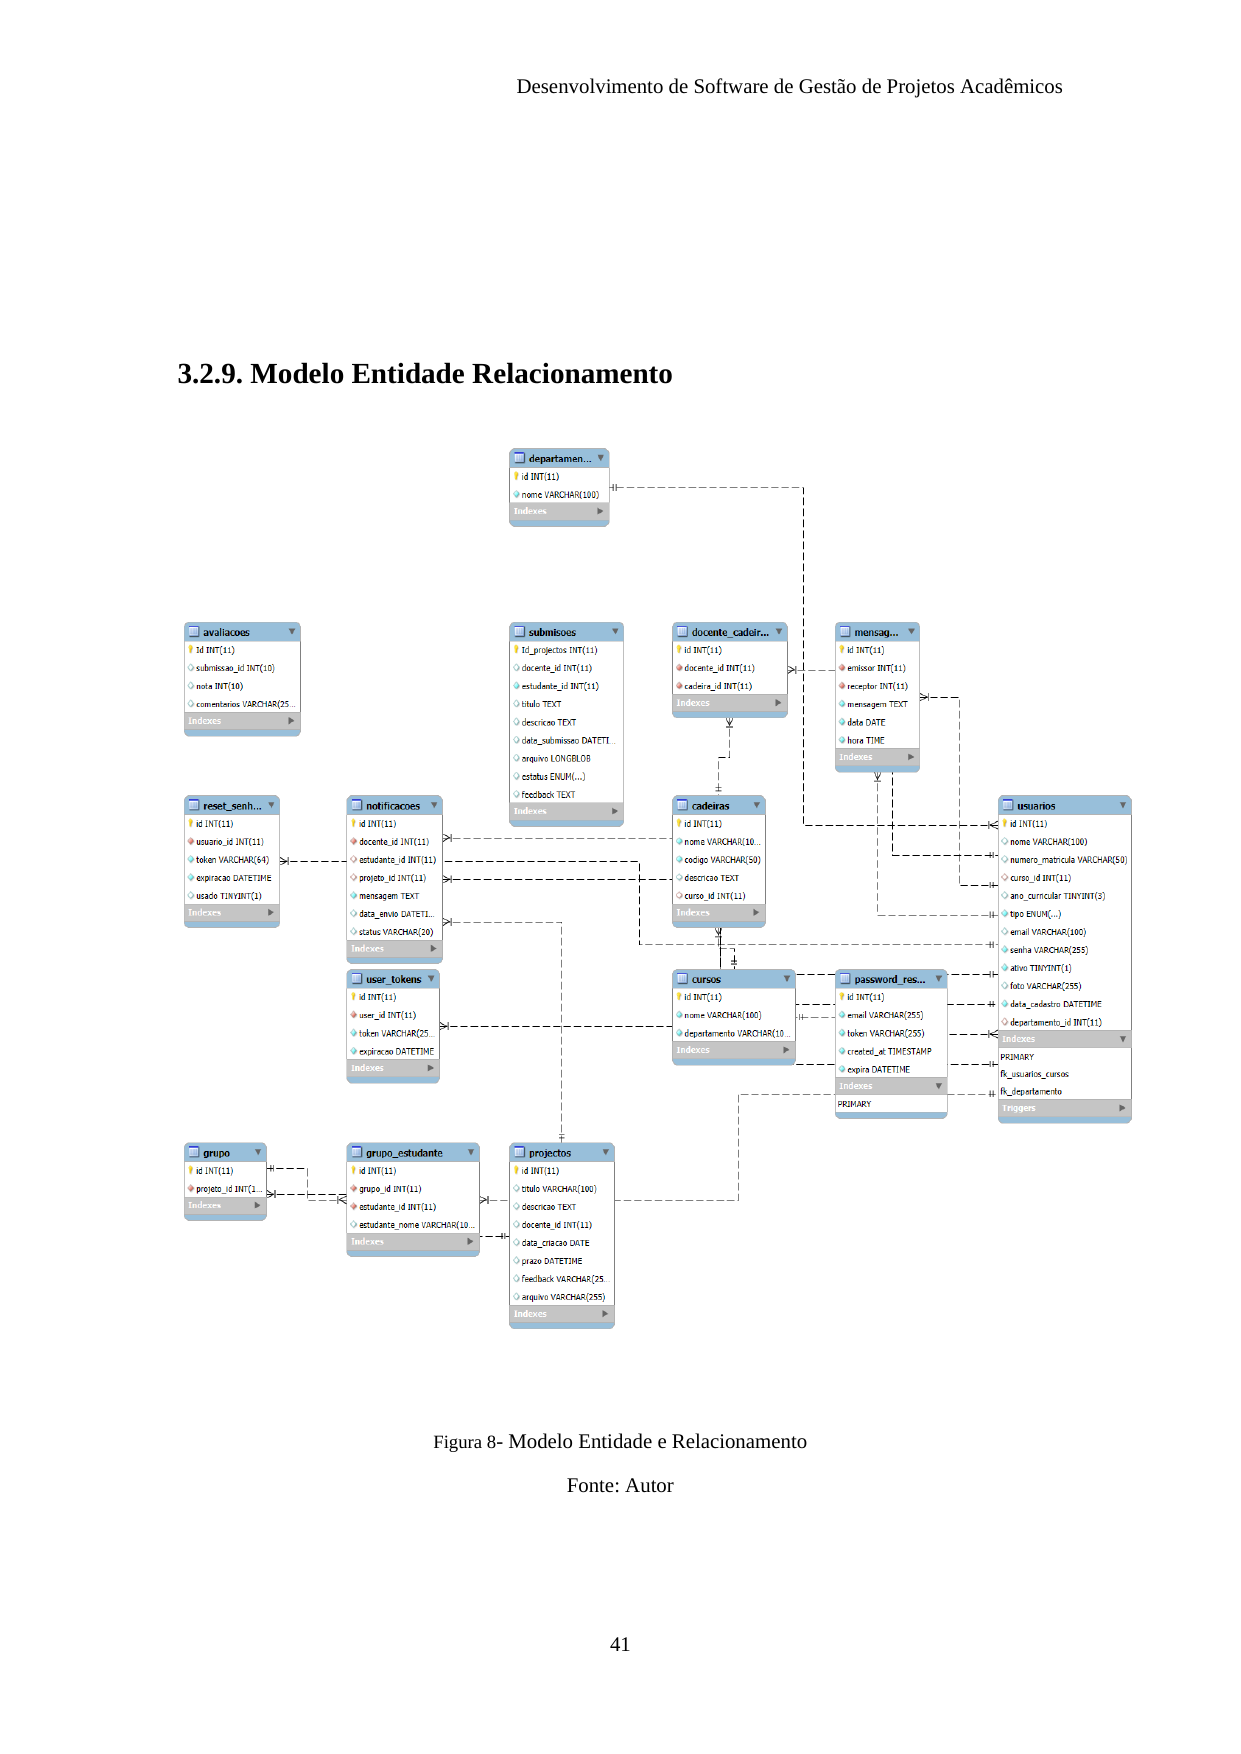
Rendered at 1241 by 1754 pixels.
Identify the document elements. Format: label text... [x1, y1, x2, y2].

text Figura 8- Modelo Entidade e Relacionamento [177, 1428, 1063, 1453]
text Fonte: Autor [177, 1473, 1063, 1497]
picture [176, 440, 1136, 1335]
subtitle 3.2.9. Modelo Entidade Relacionamento [177, 356, 1063, 390]
